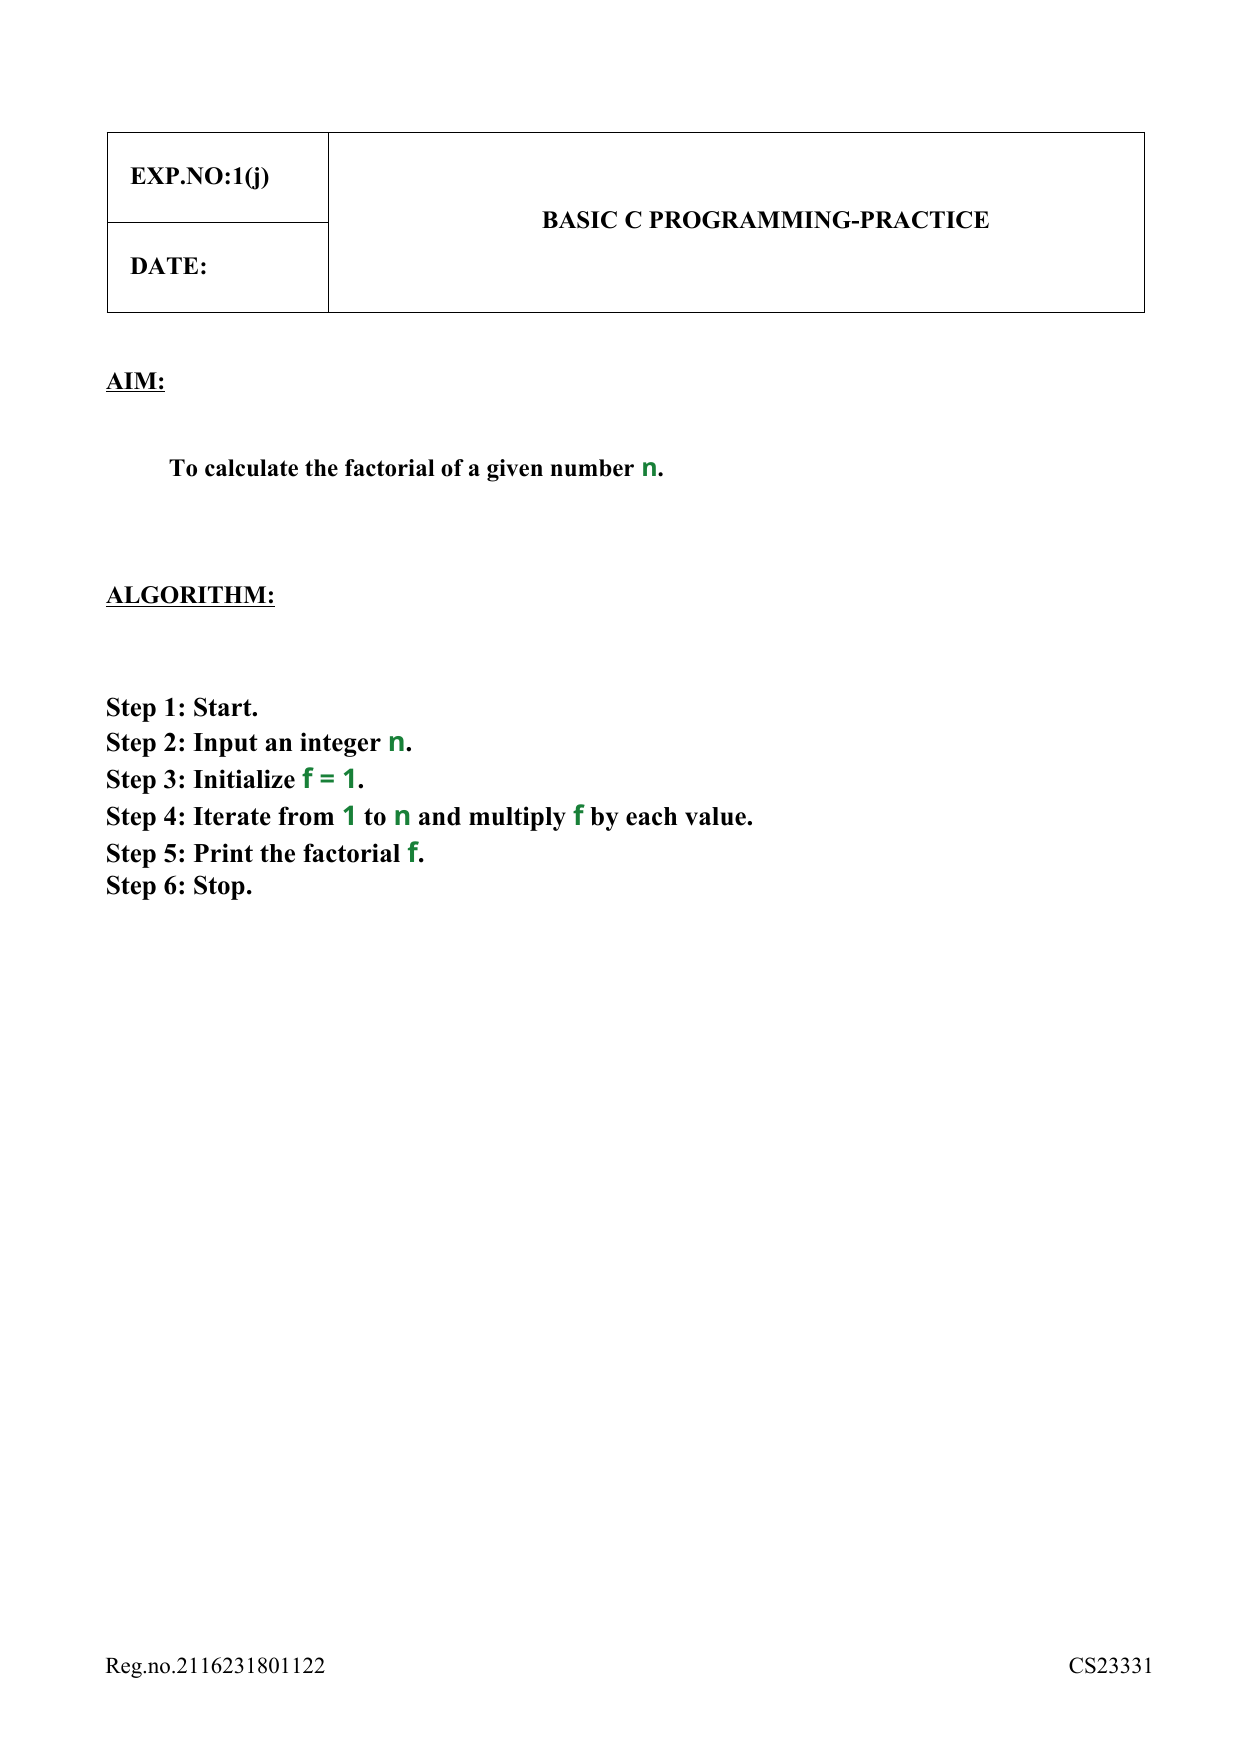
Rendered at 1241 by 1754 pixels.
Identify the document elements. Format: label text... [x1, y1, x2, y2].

text Step 4: Iterate from 1 to n and multiply f by each value. [106, 796, 1155, 833]
text Step 5: Print the factorial f. [106, 833, 1155, 870]
text ALGORITHM: [106, 582, 1155, 609]
table_cell DATE: [108, 223, 328, 312]
text Step 3: Initialize f = 1. [106, 759, 1155, 796]
text Step 1: Start. [106, 692, 1155, 722]
table_header BASIC C PROGRAMMING-PRACTICE [329, 133, 1144, 312]
text AIM: [106, 367, 1155, 395]
text To calculate the factorial of a given number n. [94, 450, 1155, 484]
table_header EXP.NO:1(j) [108, 133, 328, 222]
text Step 2: Input an integer n. [106, 722, 1155, 759]
text Step 6: Stop. [106, 870, 1155, 900]
